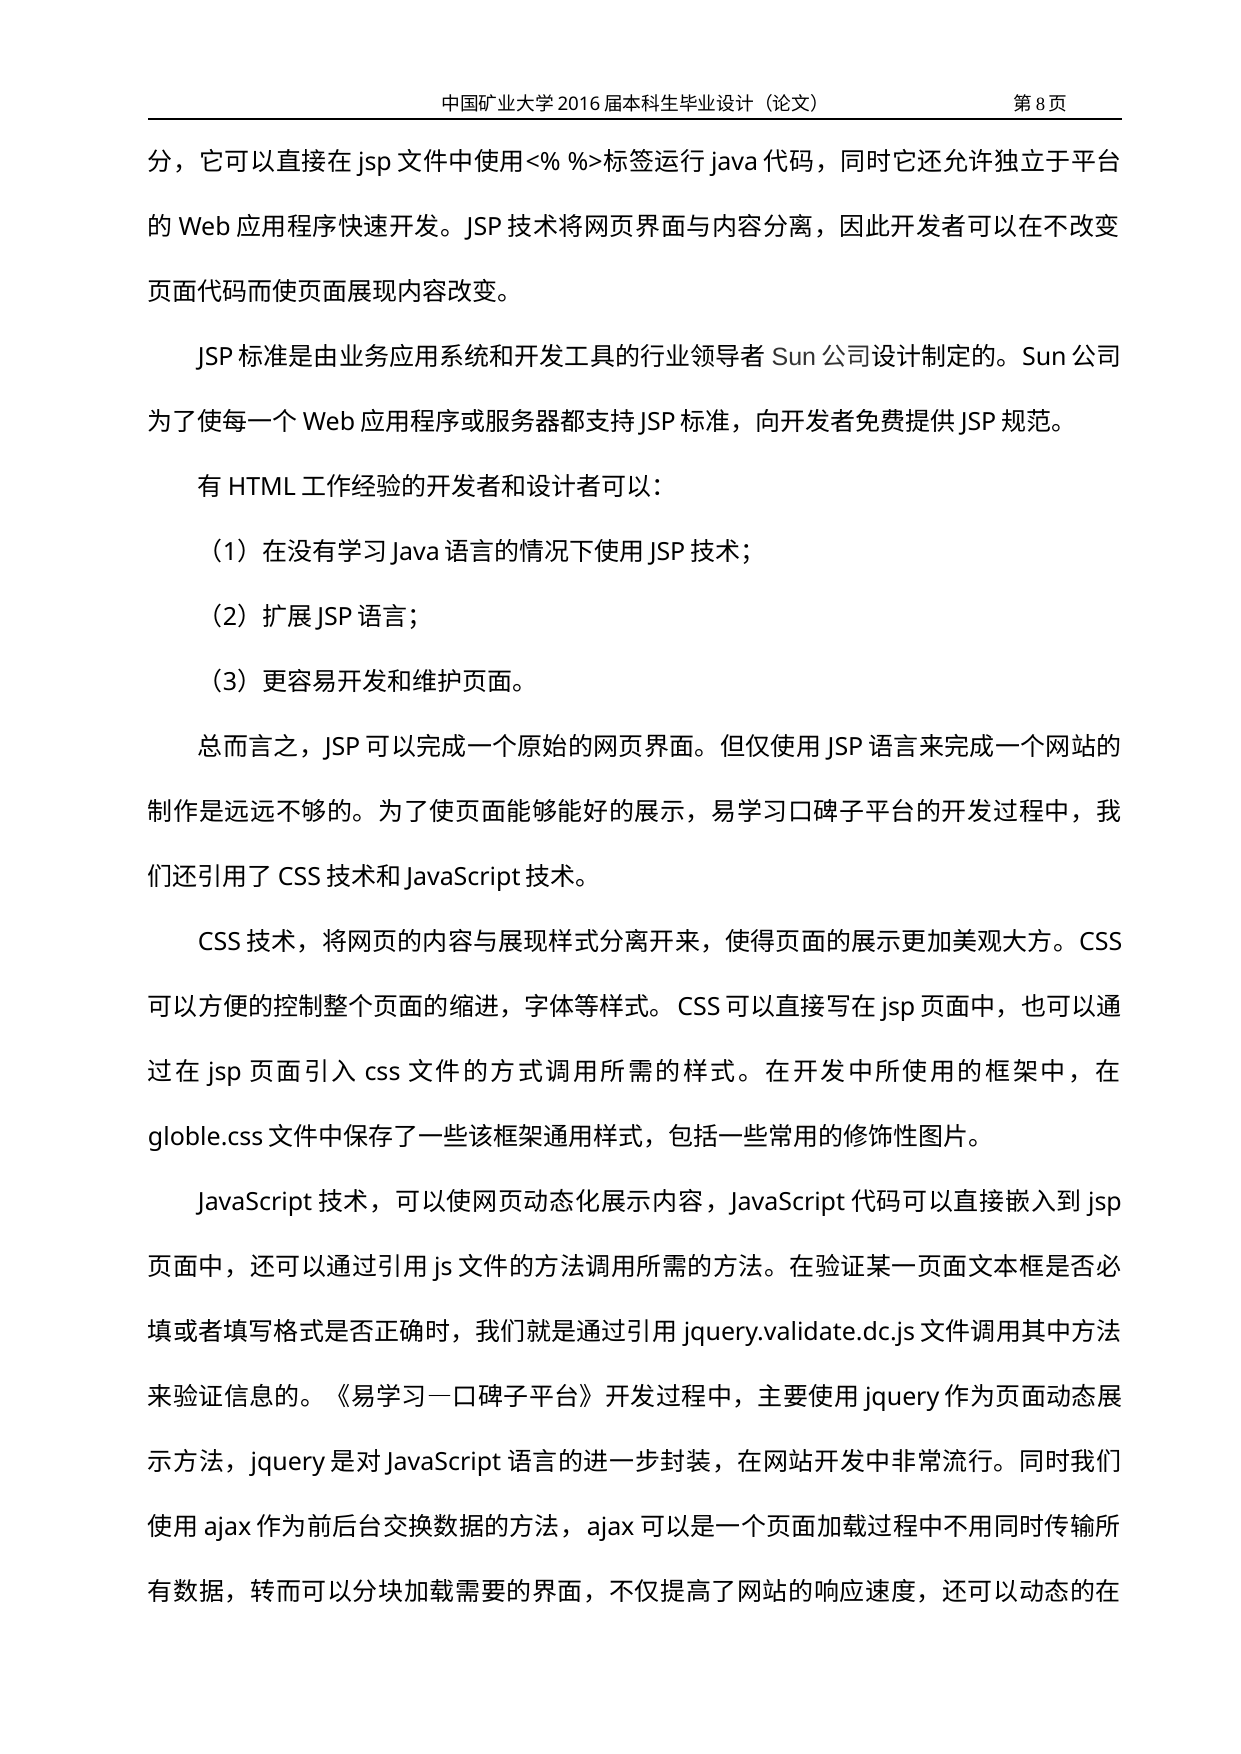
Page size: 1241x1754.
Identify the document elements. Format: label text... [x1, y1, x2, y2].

text 总而言之，JSP可以完成一个原始的网页界面。但仅使用JSP语言来完成一个网站的制作是远远不够的。为了使页面能够能好的展示，易学习口碑子平台的开发过程中，我们还引用了CSS技术和JavaScript技术。 [148, 712, 1122, 907]
text 有HTML工作经验的开发者和设计者可以： [148, 452, 1122, 517]
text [148, 1167, 1122, 1622]
text JSP标准是由业务应用系统和开发工具的行业领导者Sun公司设计制定的。Sun公司为了使每一个Web应用程序或服务器都支持JSP标准，向开发者免费提供JSP规范。 [148, 322, 1122, 452]
text （2）扩展JSP语言； [148, 582, 1122, 647]
text （1）在没有学习Java语言的情况下使用JSP技术； [148, 517, 1122, 582]
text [148, 127, 1122, 322]
text （3）更容易开发和维护页面。 [148, 647, 1122, 712]
text CSS技术，将网页的内容与展现样式分离开来，使得页面的展示更加美观大方。CSS可以方便的控制整个页面的缩进，字体等样式。CSS可以直接写在jsp页面中，也可以通过在jsp页面引入css文件的方式调用所需的样式。在开发中所使用的框架中，在globle.css文件中保存了一些该框架通用样式，包括一些常用的修饰性图片。 [148, 907, 1122, 1167]
